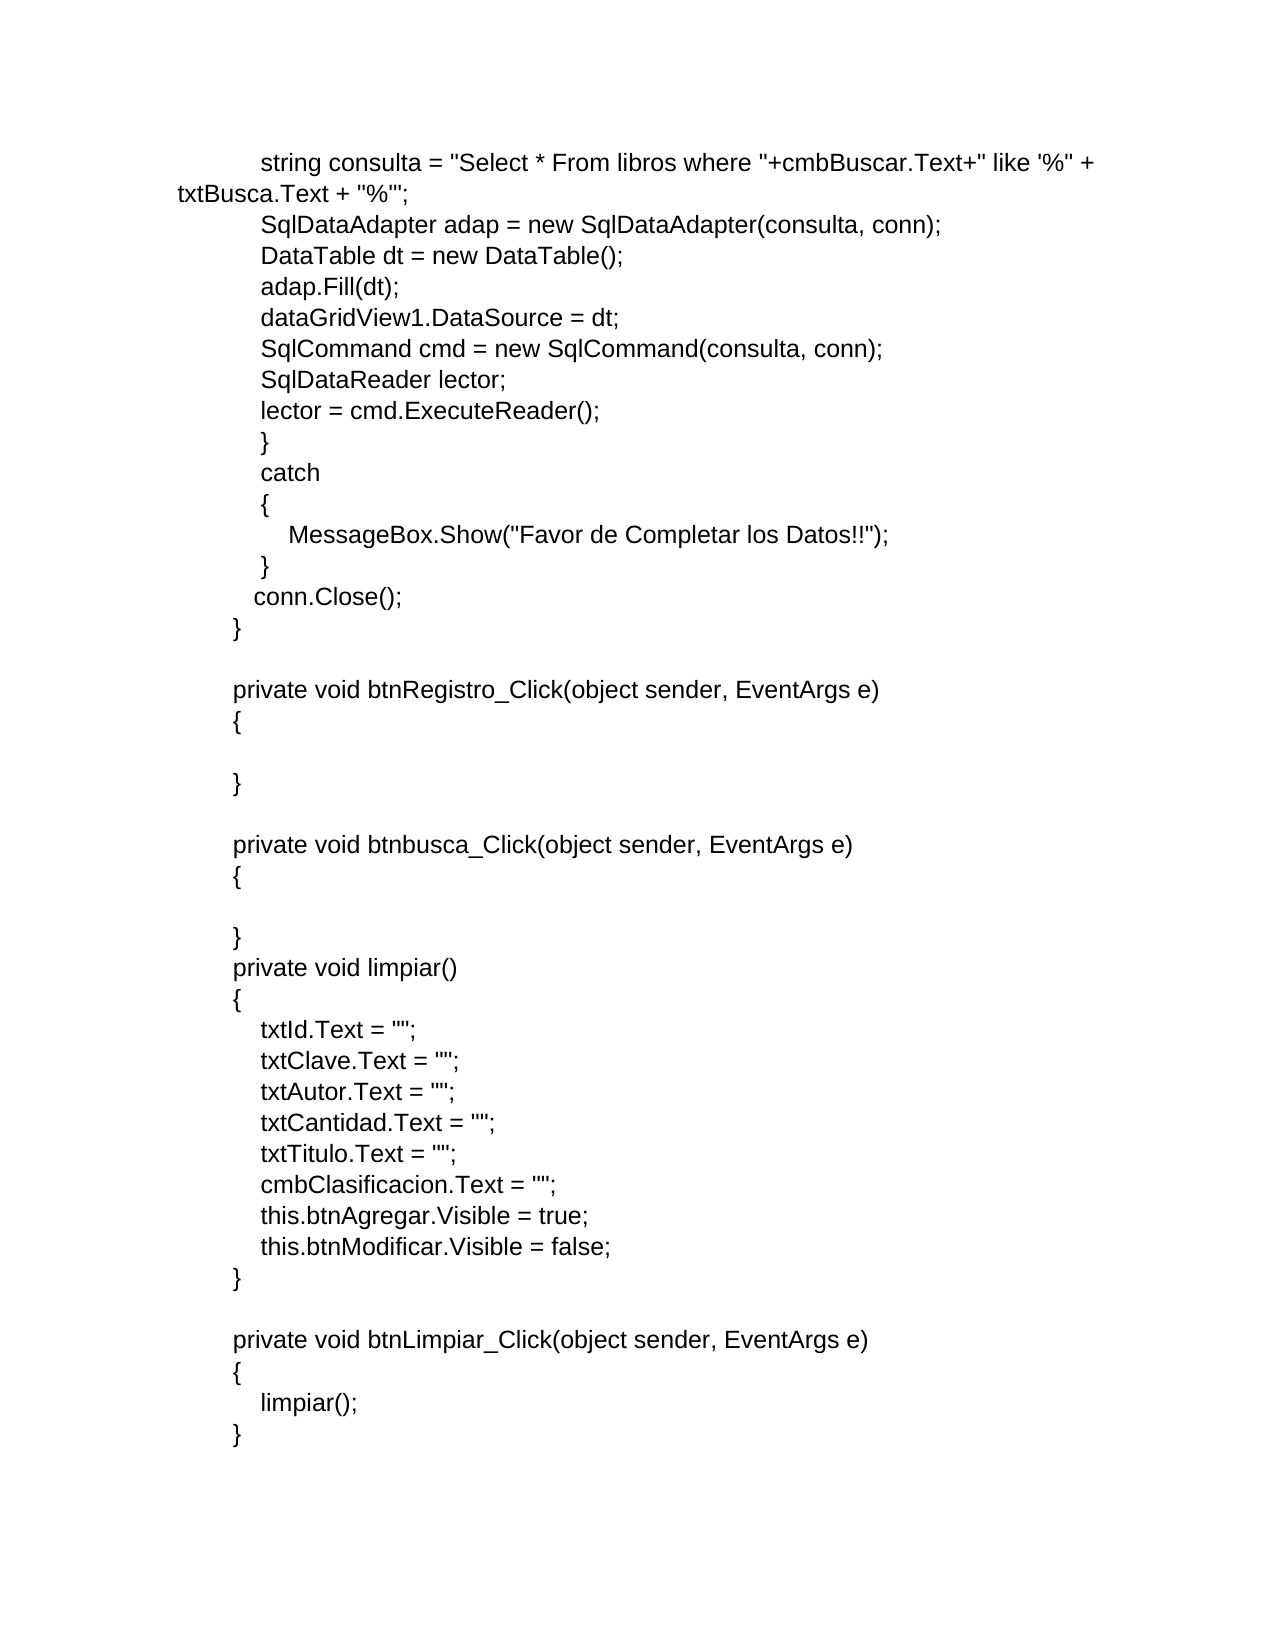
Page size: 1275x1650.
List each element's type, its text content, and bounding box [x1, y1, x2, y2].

text } [177, 613, 1098, 642]
text { [177, 1357, 1098, 1385]
text { [177, 984, 1098, 1013]
text limpiar(); [177, 1388, 1098, 1416]
text txtTitulo.Text = ""; [177, 1139, 1098, 1168]
text txtId.Text = ""; [177, 1015, 1098, 1044]
text private void btnRegistro_Click(object sender, EventArgs e) [177, 675, 1098, 704]
text SqlDataReader lector; [177, 365, 1098, 394]
text { [177, 706, 1098, 735]
text this.btnAgregar.Visible = true; [177, 1201, 1098, 1230]
text private void btnLimpiar_Click(object sender, EventArgs e) [177, 1326, 1098, 1354]
text this.btnModificar.Visible = false; [177, 1232, 1098, 1261]
text cmbClasificacion.Text = ""; [177, 1170, 1098, 1199]
text SqlDataAdapter adap = new SqlDataAdapter(consulta, conn); [177, 210, 1098, 238]
text private void btnbusca_Click(object sender, EventArgs e) [177, 830, 1098, 858]
text } [177, 551, 1098, 580]
text } [177, 1419, 1098, 1447]
text adap.Fill(dt); [177, 272, 1098, 301]
text string consulta = "Select * From libros where "+cmbBuscar.Text+" like '%" + txtBusca.Text + "%'"; [177, 148, 1098, 207]
text } [177, 1263, 1098, 1292]
text { [177, 489, 1098, 518]
text MessageBox.Show("Favor de Completar los Datos!!"); [177, 520, 1098, 549]
text DataTable dt = new DataTable(); [177, 241, 1098, 269]
text private void limpiar() [177, 953, 1098, 982]
text txtAutor.Text = ""; [177, 1077, 1098, 1106]
text txtCantidad.Text = ""; [177, 1108, 1098, 1137]
text txtClave.Text = ""; [177, 1046, 1098, 1075]
text SqlCommand cmd = new SqlCommand(consulta, conn); [177, 334, 1098, 363]
text catch [177, 458, 1098, 487]
text } [177, 427, 1098, 456]
text lector = cmd.ExecuteReader(); [177, 396, 1098, 425]
text } [177, 768, 1098, 796]
text dataGridView1.DataSource = dt; [177, 303, 1098, 332]
text { [177, 861, 1098, 889]
text conn.Close(); [177, 582, 1098, 611]
text } [177, 922, 1098, 951]
